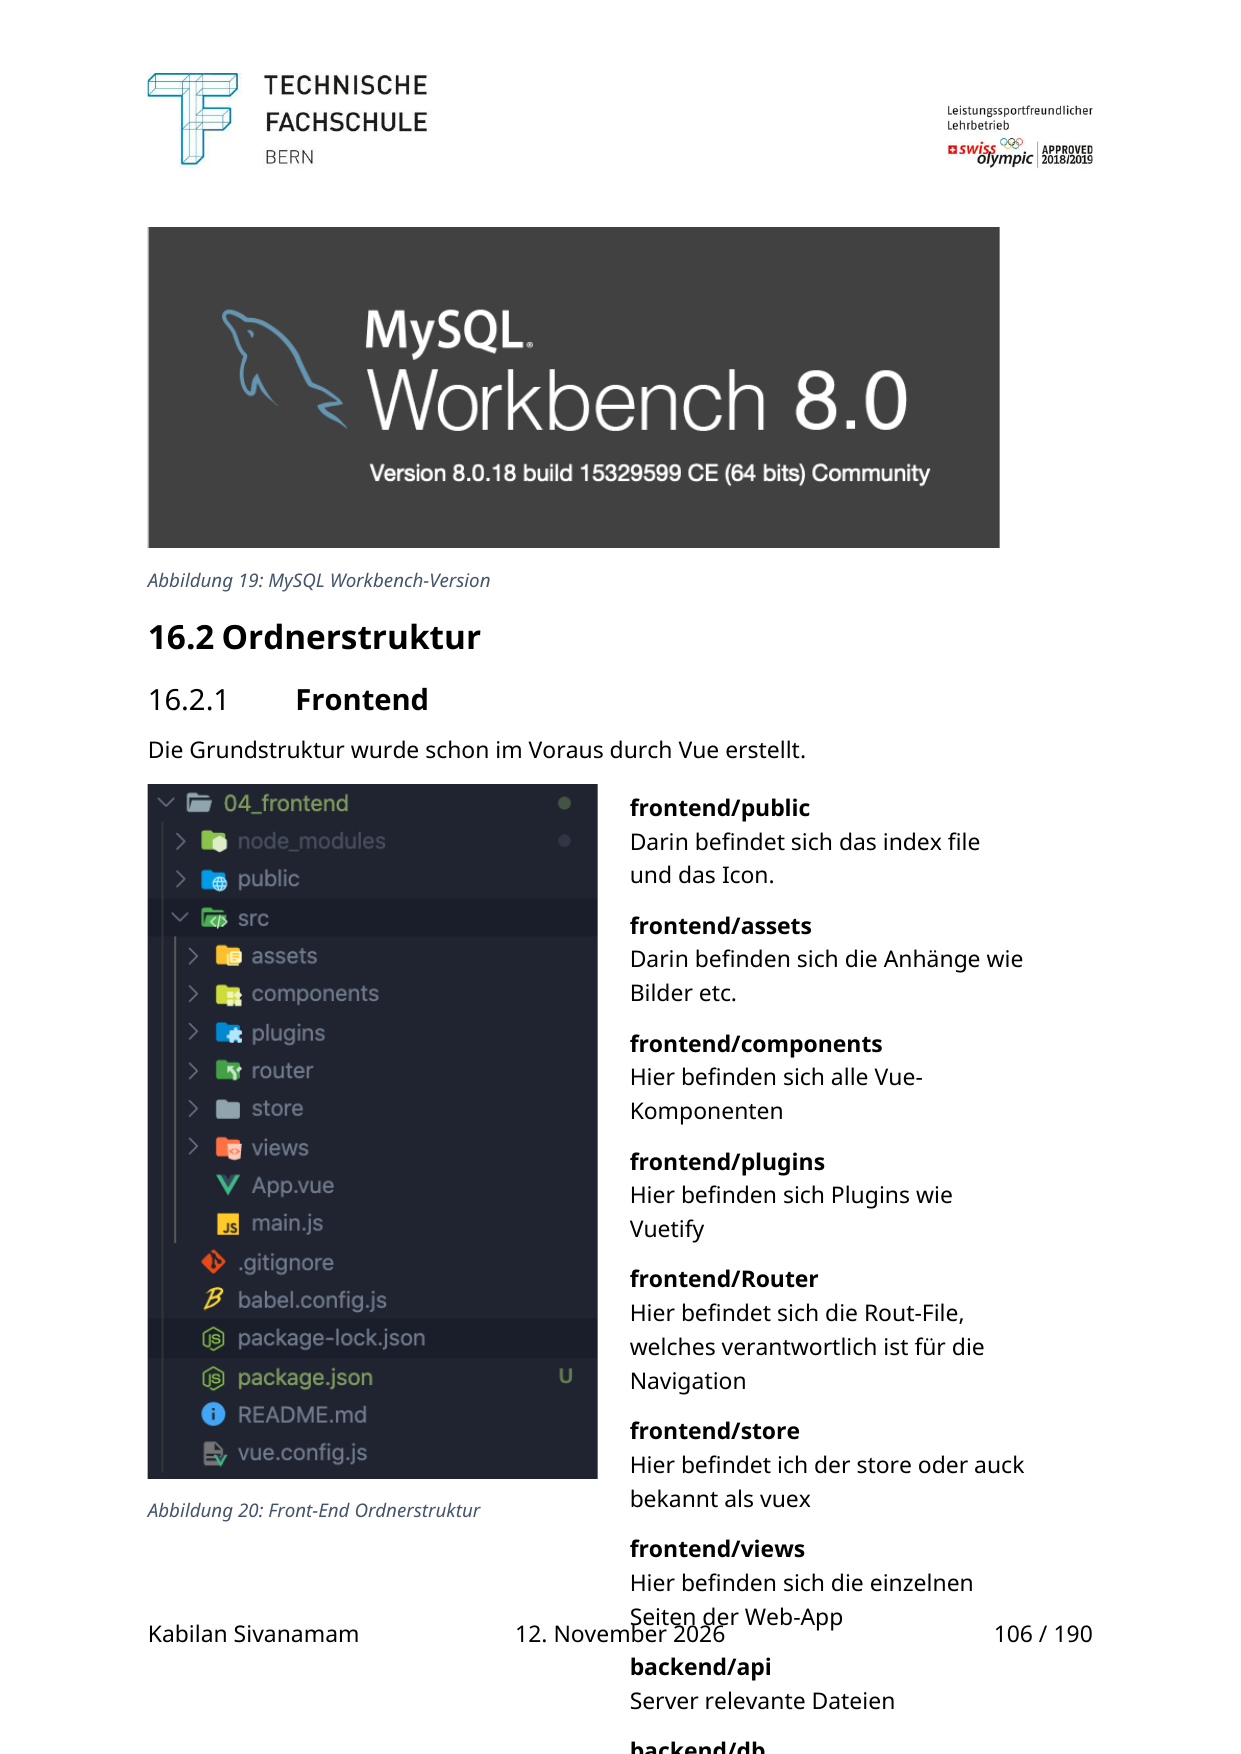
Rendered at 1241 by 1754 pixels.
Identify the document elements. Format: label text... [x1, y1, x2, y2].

picture [147, 227, 1000, 548]
picture [147, 73, 1093, 196]
text Die Grundstruktur wurde schon im Voraus durch Vue erstellt. [148, 734, 1093, 766]
picture [147, 784, 598, 1479]
subtitle Frontend [148, 679, 1093, 719]
subtitle Ordnerstruktur [148, 613, 1093, 659]
